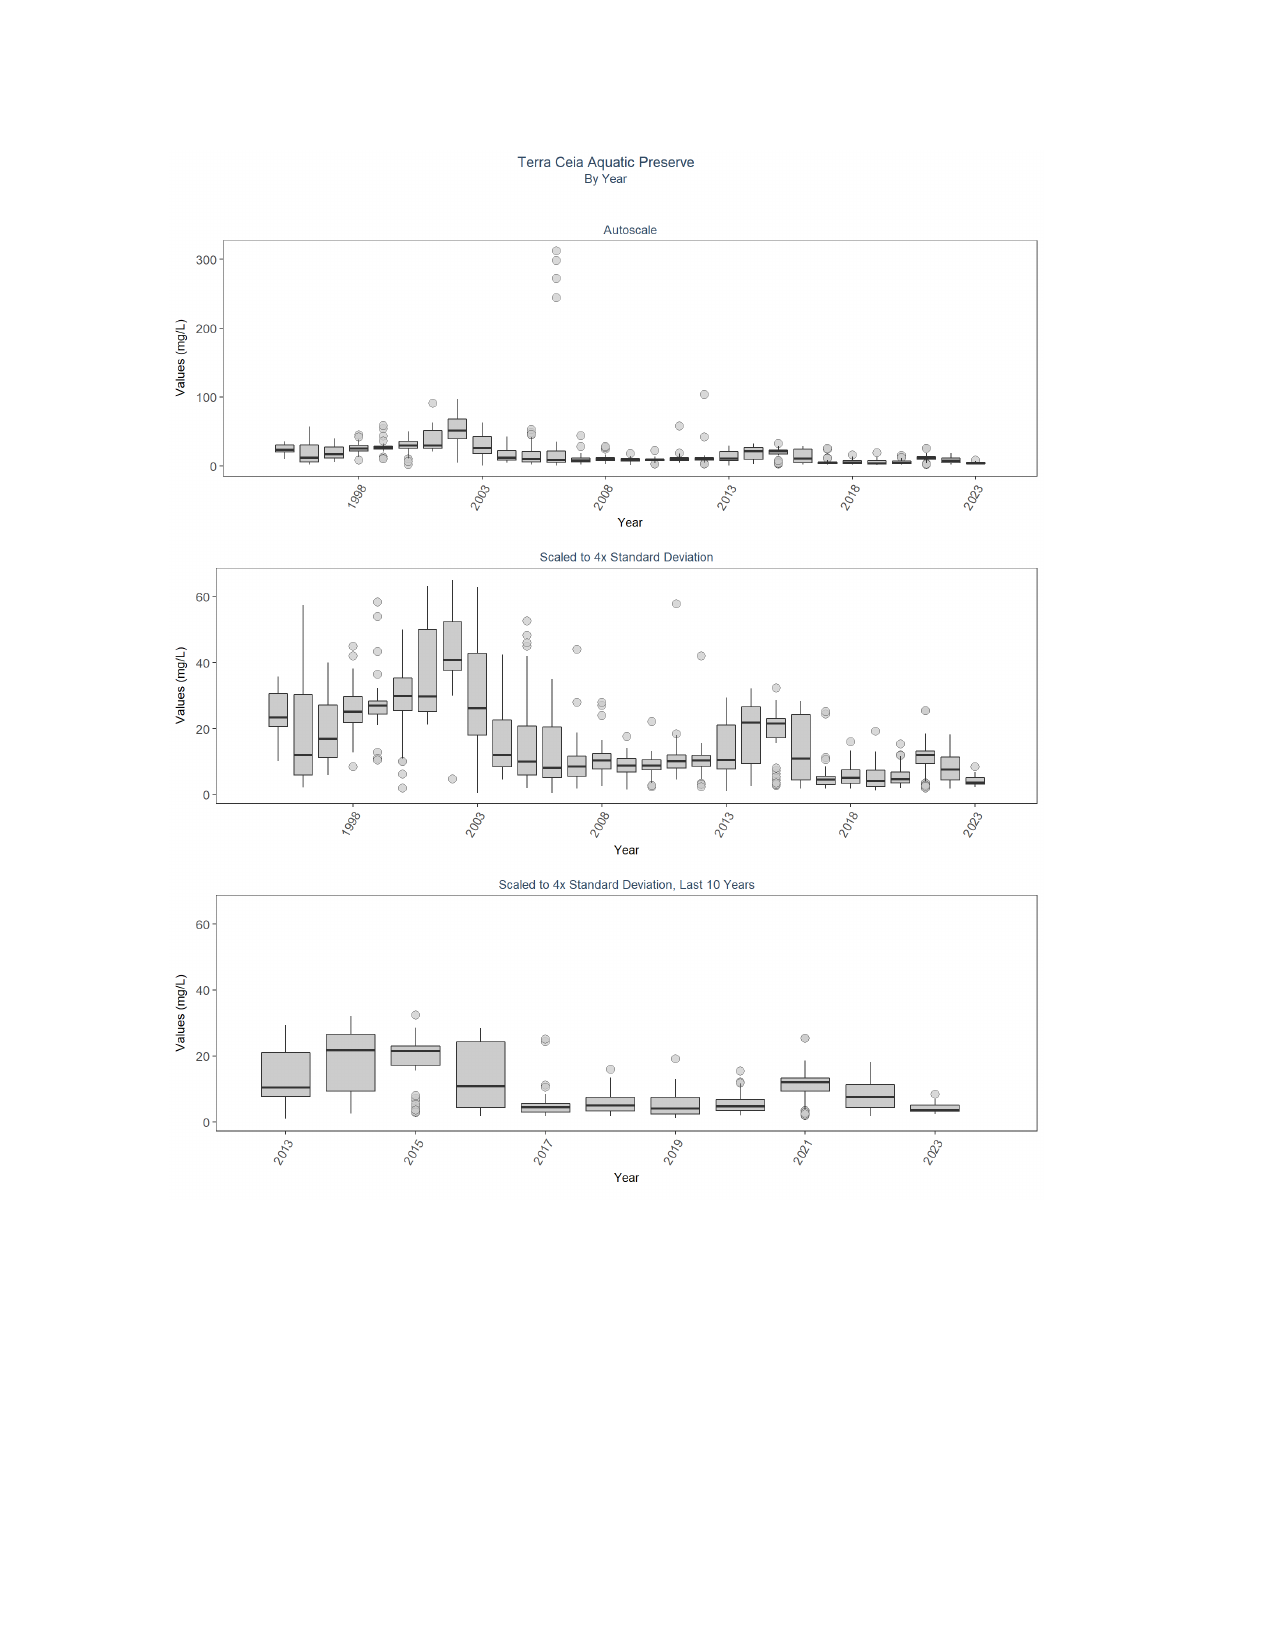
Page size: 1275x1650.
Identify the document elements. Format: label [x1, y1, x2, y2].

picture [168, 150, 1044, 1200]
